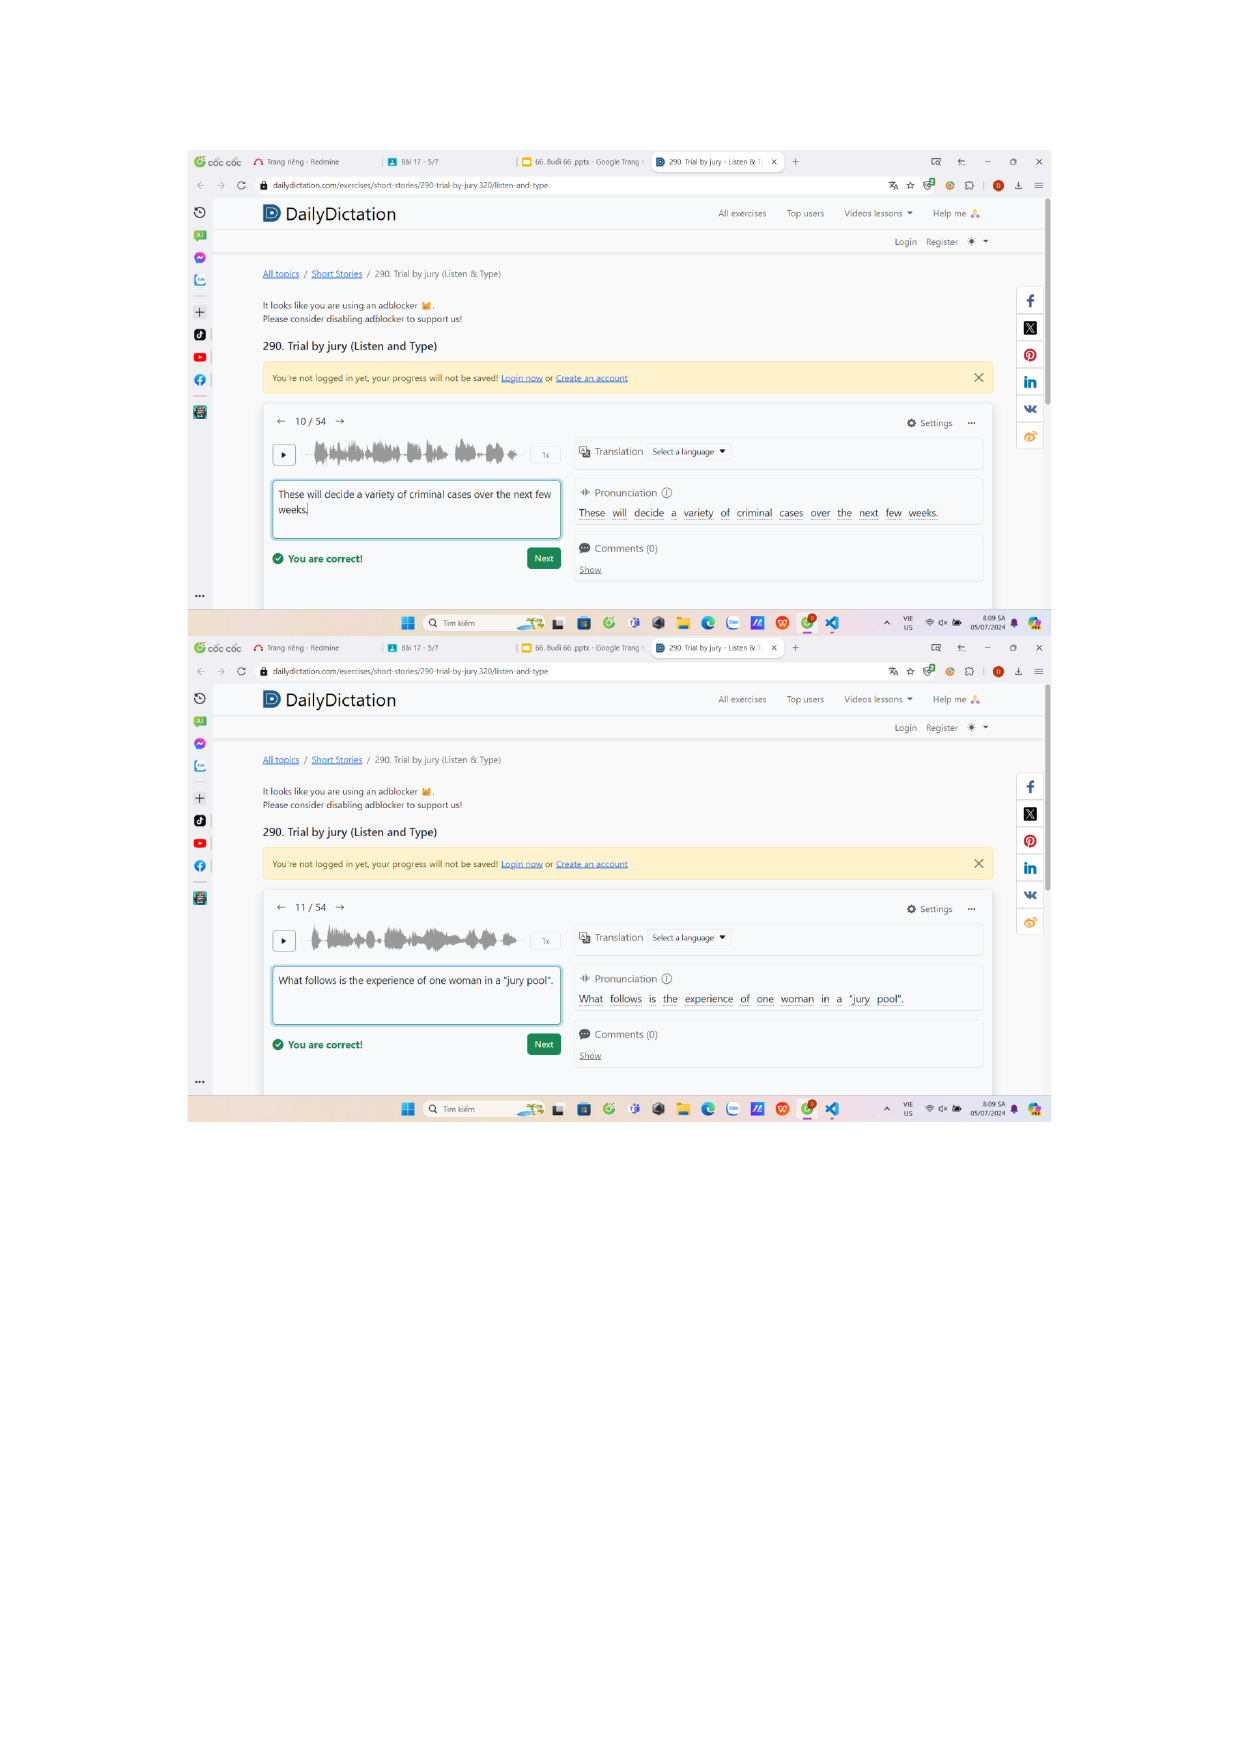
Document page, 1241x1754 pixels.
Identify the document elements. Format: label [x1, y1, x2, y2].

picture [187, 150, 1052, 1122]
